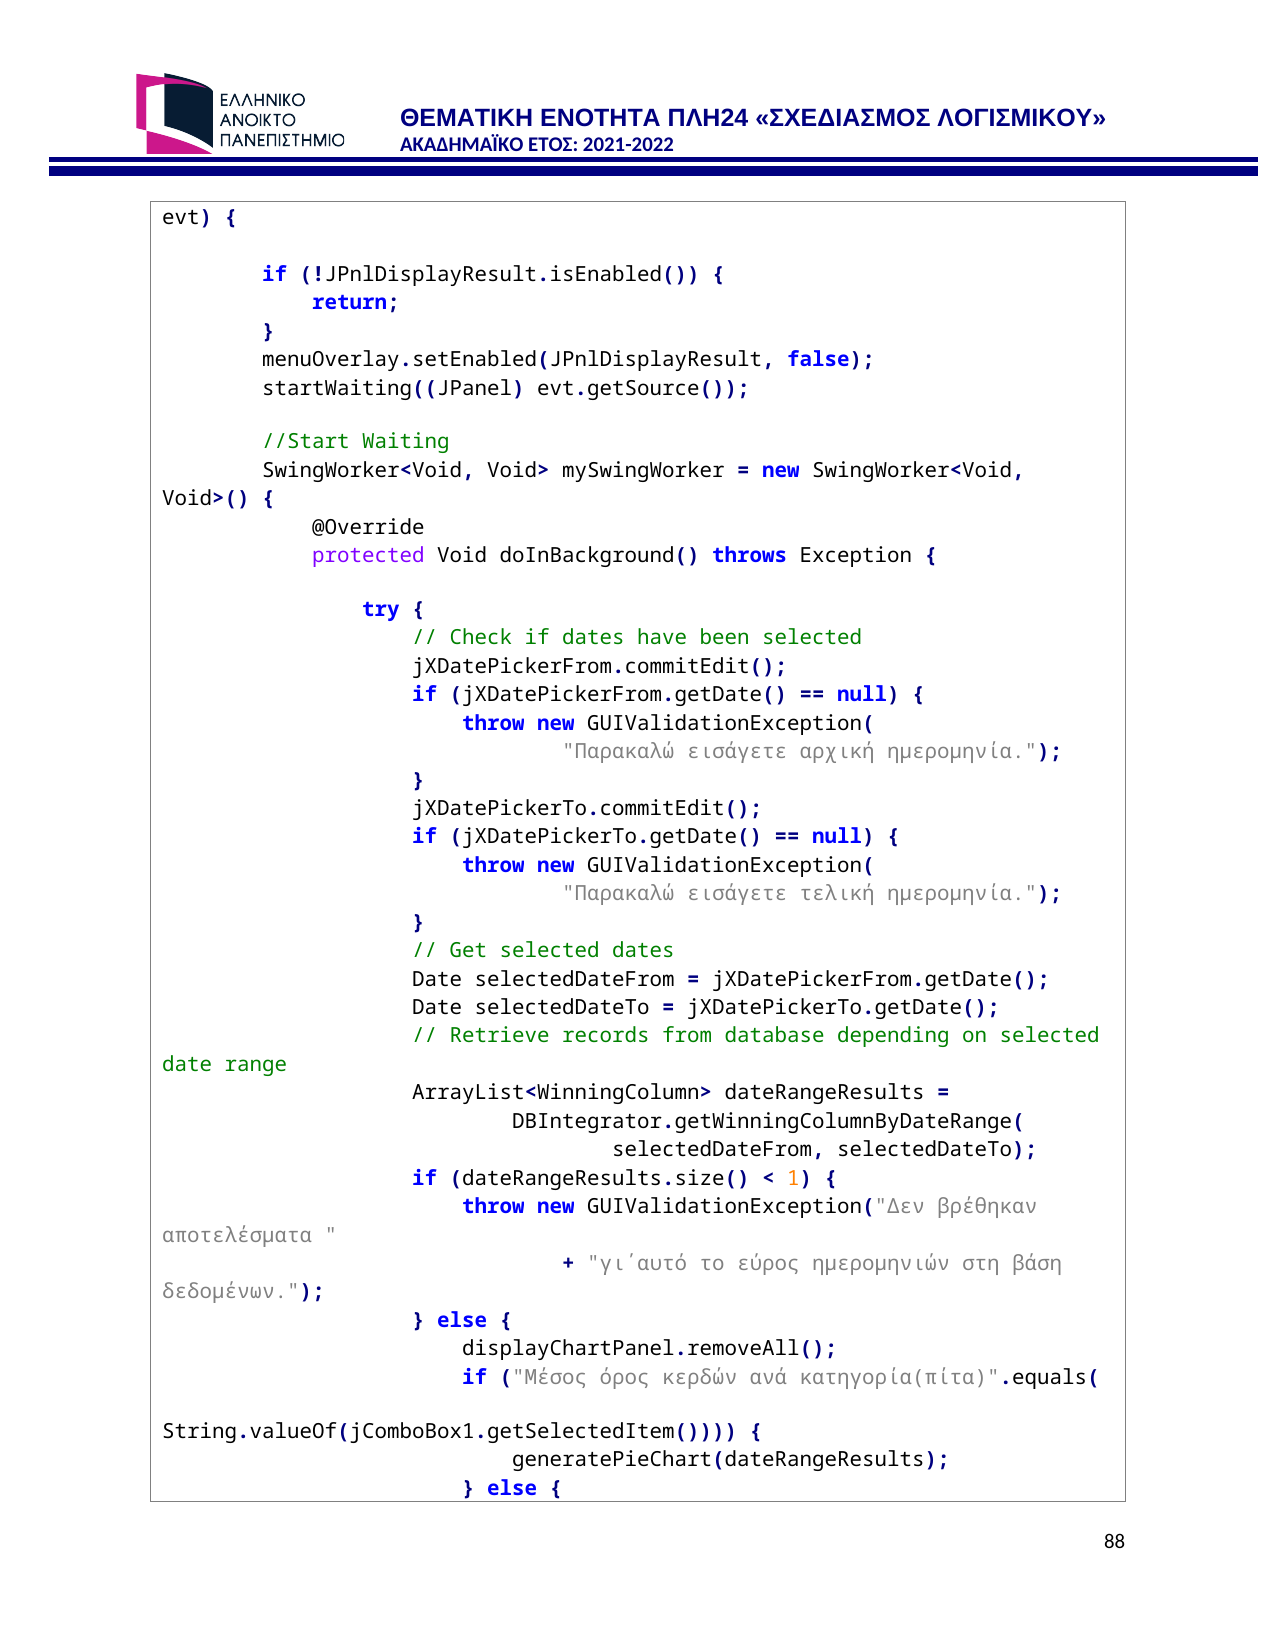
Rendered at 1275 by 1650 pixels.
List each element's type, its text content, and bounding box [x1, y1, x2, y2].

picture [136, 73, 345, 154]
